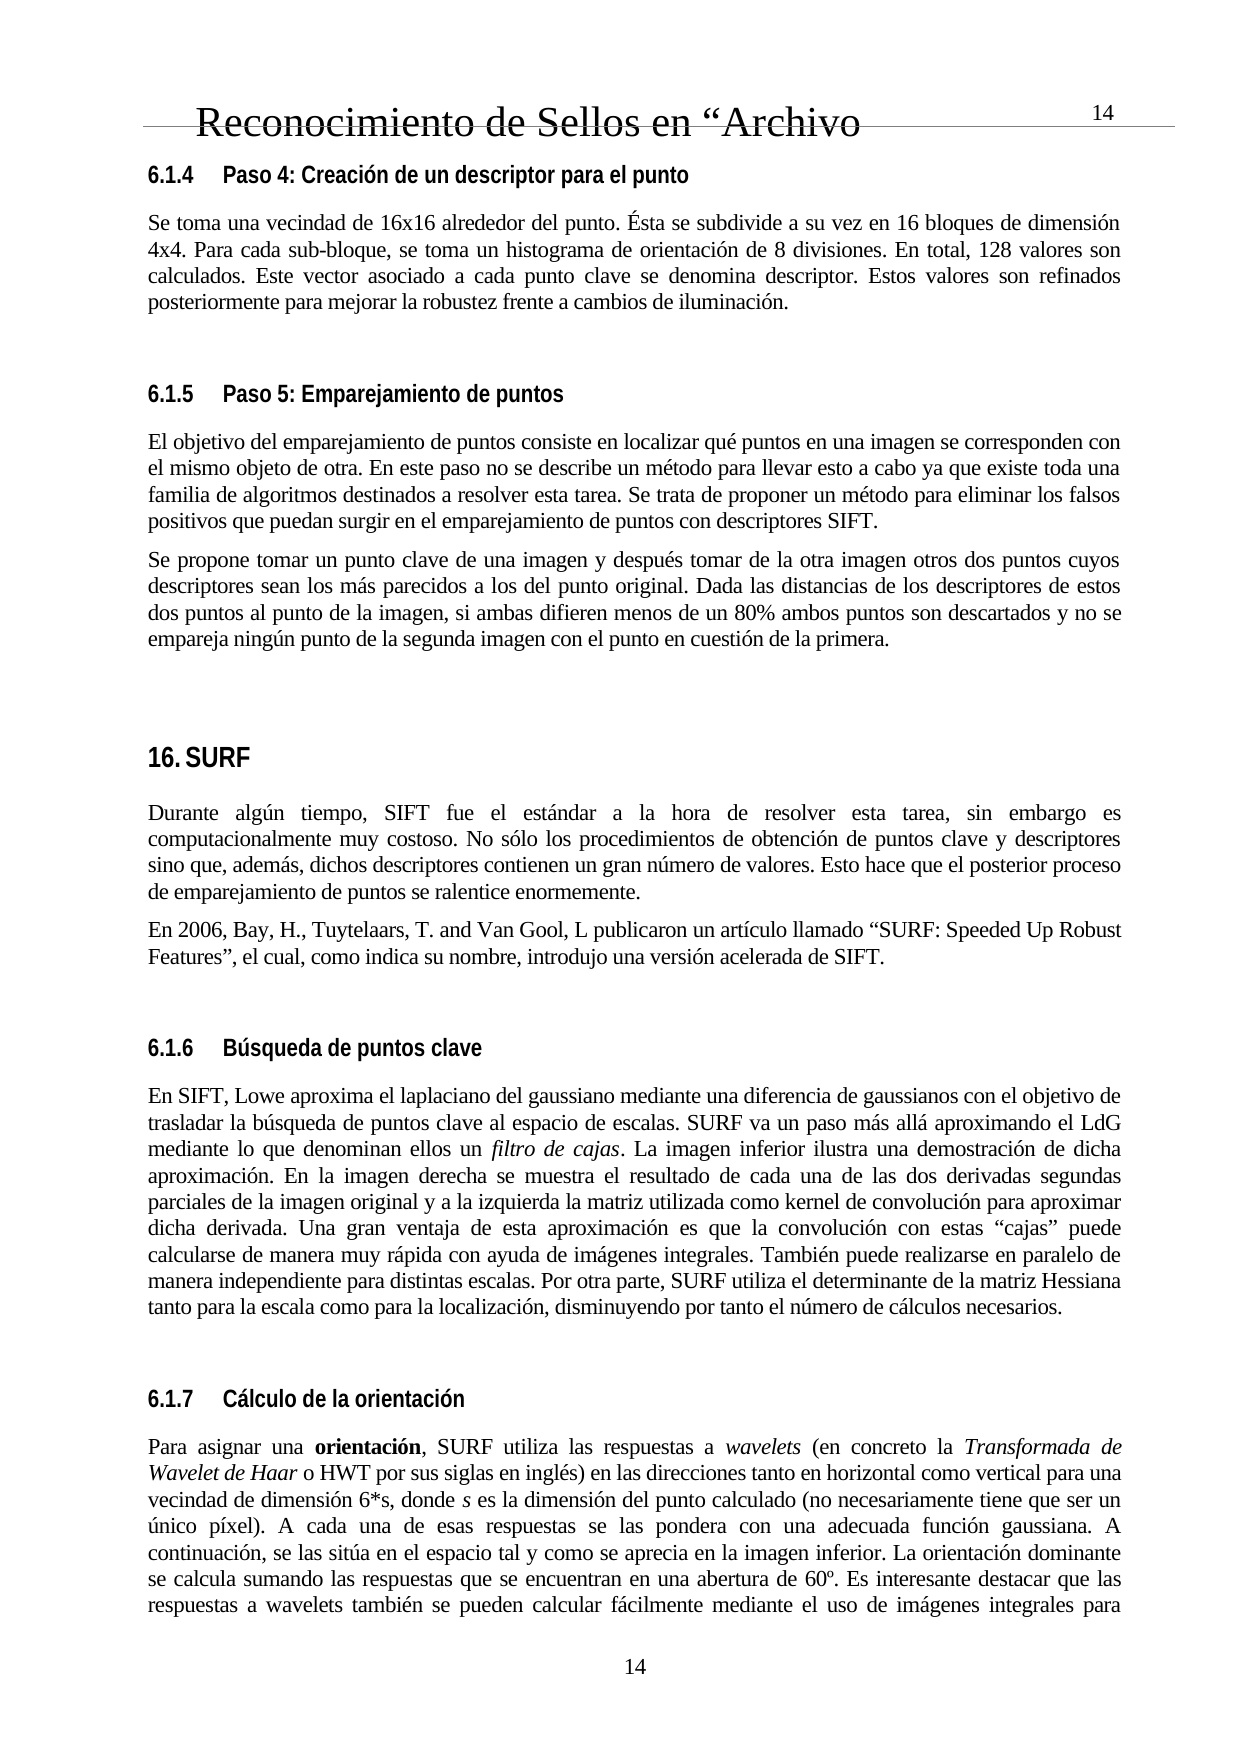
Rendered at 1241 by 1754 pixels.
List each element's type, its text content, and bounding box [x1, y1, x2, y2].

text Se propone tomar un punto clave de una imagen y después tomar de la otra imagen otros dos puntos cuyos descriptores sean los más parecidos a los del punto original. Dada las distancias de los descriptores de estos dos puntos al punto de la imagen, si ambas difieren menos de un 80% ambos puntos son descartados y no se empareja ningún punto de la segunda imagen con el punto en cuestión de la primera. [148, 546, 1122, 651]
subtitle SURF [148, 740, 1122, 774]
text En SIFT, Lowe aproxima el laplaciano del gaussiano mediante una diferencia de gaussianos con el objetivo de trasladar la búsqueda de puntos clave al espacio de escalas. SURF va un paso más allá aproximando el LdG mediante lo que denominan ellos un filtro de cajas. La imagen inferior ilustra una demostración de dicha aproximación. En la imagen derecha se muestra el resultado de cada una de las dos derivadas segundas parciales de la imagen original y a la izquierda la matriz utilizada como kernel de convolución para aproximar dicha derivada. Una gran ventaja de esta aproximación es que la convolución con estas “cajas” puede calcularse de manera muy rápida con ayuda de imágenes integrales. También puede realizarse en paralelo de manera independiente para distintas escalas. Por otra parte, SURF utiliza el determinante de la matriz Hessiana tanto para la escala como para la localización, disminuyendo por tanto el número de cálculos necesarios. [148, 1083, 1122, 1320]
subtitle Paso 4: Creación de un descriptor para el punto [148, 160, 1122, 188]
subtitle Paso 5: Emparejamiento de puntos [148, 378, 1122, 407]
subtitle Cálculo de la orientación [148, 1384, 1122, 1412]
text Se toma una vecindad de 16x16 alrededor del punto. Ésta se subdivide a su vez en 16 bloques de dimensión 4x4. Para cada sub-bloque, se toma un histograma de orientación de 8 divisiones. En total, 128 valores son calculados. Este vector asociado a cada punto clave se denomina descriptor. Estos valores son refinados posteriormente para mejorar la robustez frente a cambios de iluminación. [148, 209, 1122, 315]
text Durante algún tiempo, SIFT fue el estándar a la hora de resolver esta tarea, sin embargo es computacionalmente muy costoso. No sólo los procedimientos de obtención de puntos clave y descriptores sino que, además, dichos descriptores contienen un gran número de valores. Esto hace que el posterior proceso de emparejamiento de puntos se ralentice enormemente. [148, 799, 1122, 904]
text En 2006, Bay, H., Tuytelaars, T. and Van Gool, L publicaron un artículo llamado “SURF: Speeded Up Robust Features”, el cual, como indica su nombre, introdujo una versión acelerada de SIFT. [148, 917, 1122, 969]
text El objetivo del emparejamiento de puntos consiste en localizar qué puntos en una imagen se corresponden con el mismo objeto de otra. En este paso no se describe un método para llevar esto a cabo ya que existe toda una familia de algoritmos destinados a resolver esta tarea. Se trata de proponer un método para eliminar los falsos positivos que puedan surgir en el emparejamiento de puntos con descriptores SIFT. [148, 428, 1122, 533]
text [148, 1433, 1122, 1618]
subtitle Búsqueda de puntos clave [148, 1033, 1122, 1062]
